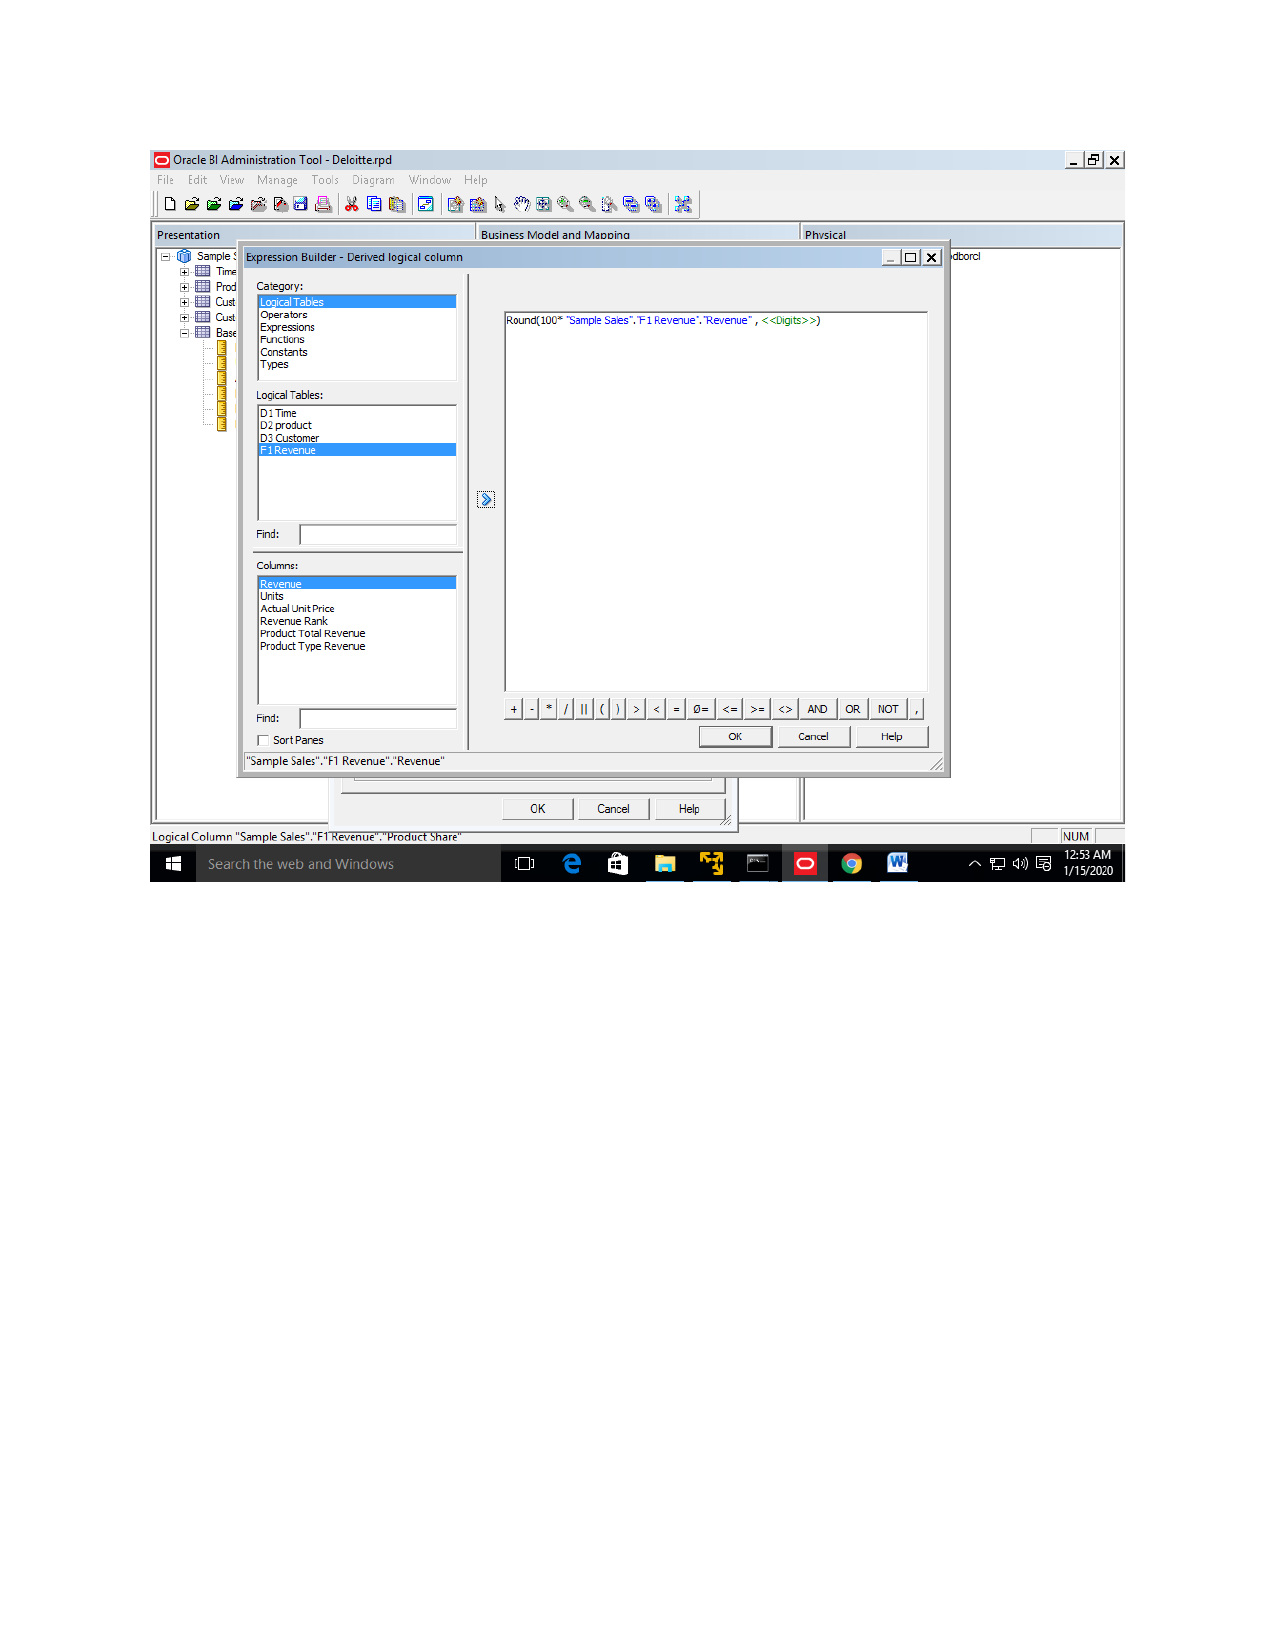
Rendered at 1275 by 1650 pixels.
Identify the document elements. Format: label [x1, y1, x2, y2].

picture [150, 150, 1125, 882]
